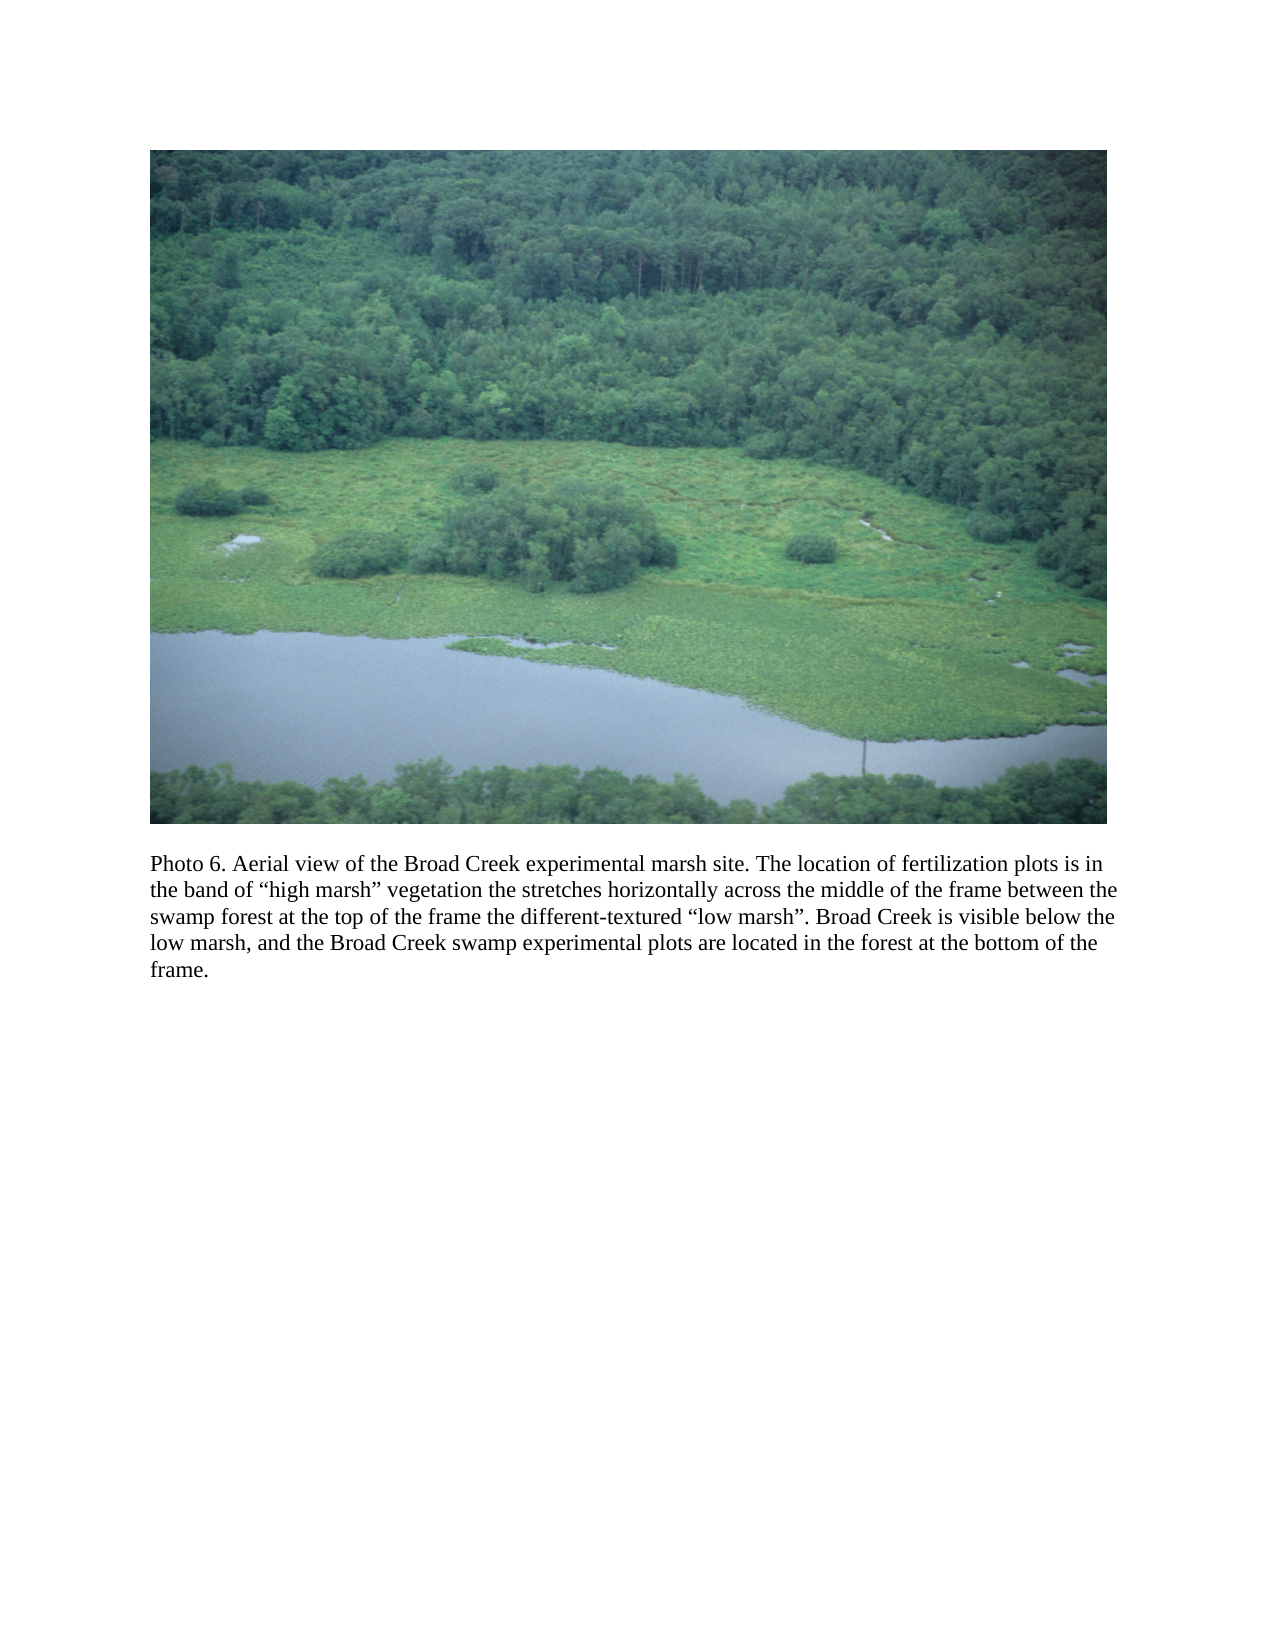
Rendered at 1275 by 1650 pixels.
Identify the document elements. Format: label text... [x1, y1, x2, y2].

text Photo 6. Aerial view of the Broad Creek experimental marsh site. The location of fertilization plots is in the band of “high marsh” vegetation the stretches horizontally across the middle of the frame between the swamp forest at the top of the frame the different-textured “low marsh”. Broad Creek is visible below the low marsh, and the Broad Creek swamp experimental plots are located in the forest at the bottom of the frame. [150, 850, 1125, 982]
picture [150, 150, 1107, 824]
